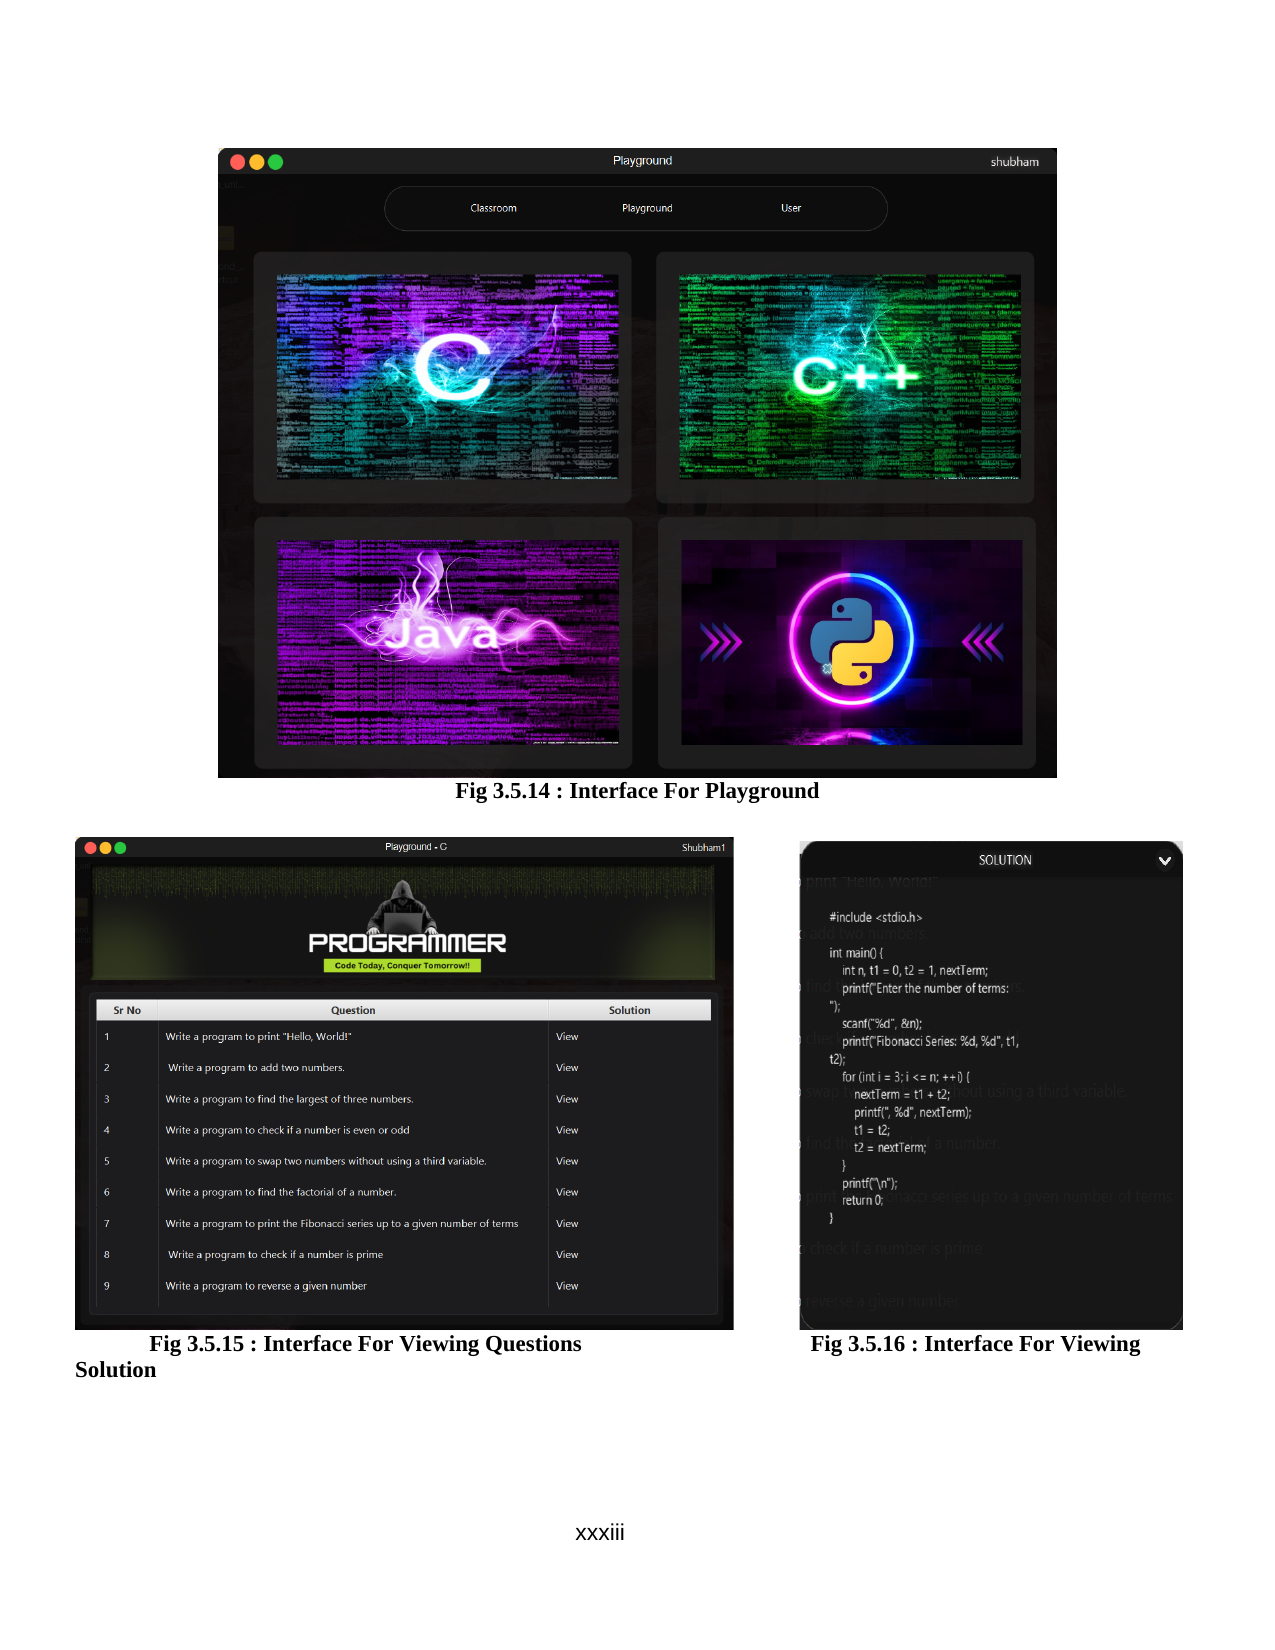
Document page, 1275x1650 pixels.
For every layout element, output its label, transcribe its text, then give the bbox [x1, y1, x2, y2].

text Fig 3.5.15 : Interface For Viewing Questions Fig 3.5.16 : Interface For Viewing Solution [75, 1330, 1200, 1382]
picture [75, 837, 734, 1330]
picture [218, 148, 1057, 778]
picture [799, 841, 1183, 1330]
text Fig 3.5.14 : Interface For Playground [75, 777, 1200, 804]
